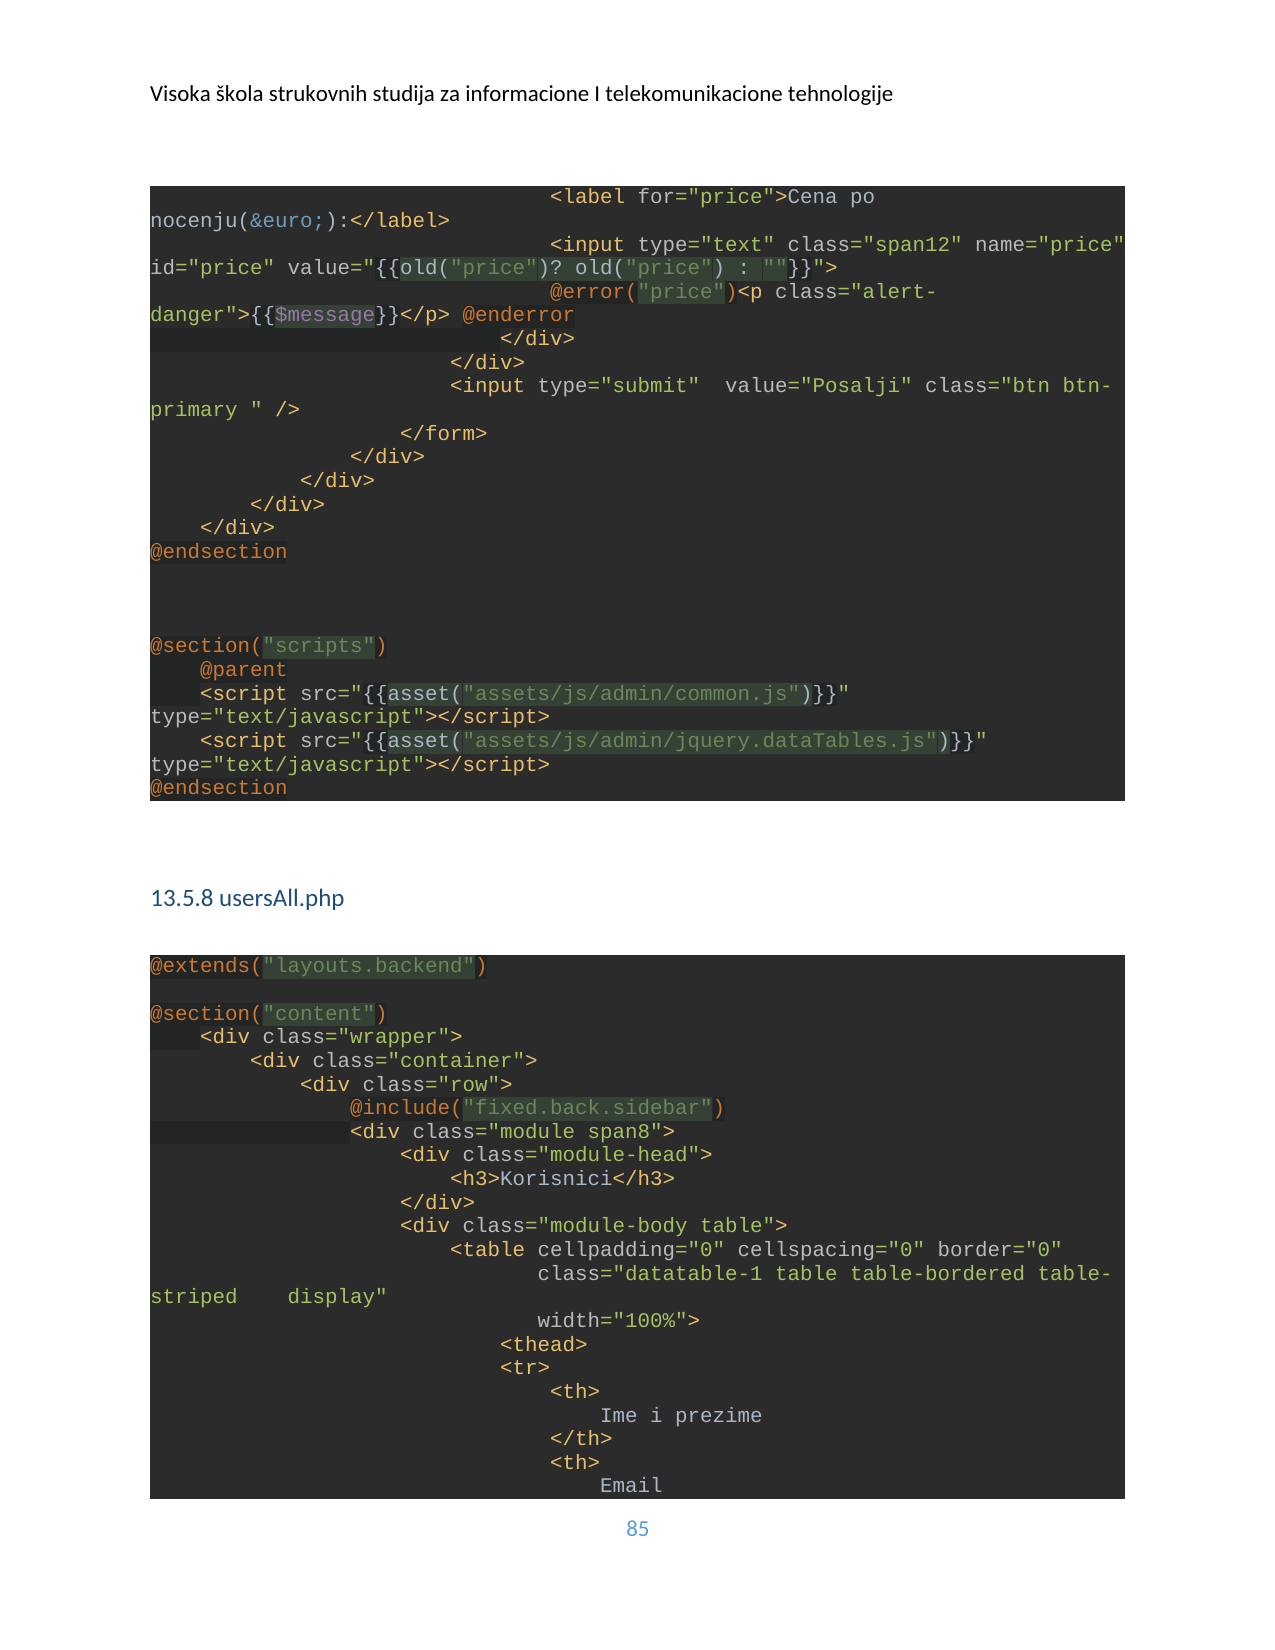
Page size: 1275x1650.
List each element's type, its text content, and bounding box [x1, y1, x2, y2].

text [150, 955, 1125, 1499]
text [150, 186, 1125, 801]
subtitle 13.5.8 usersAll.php [150, 882, 1125, 912]
